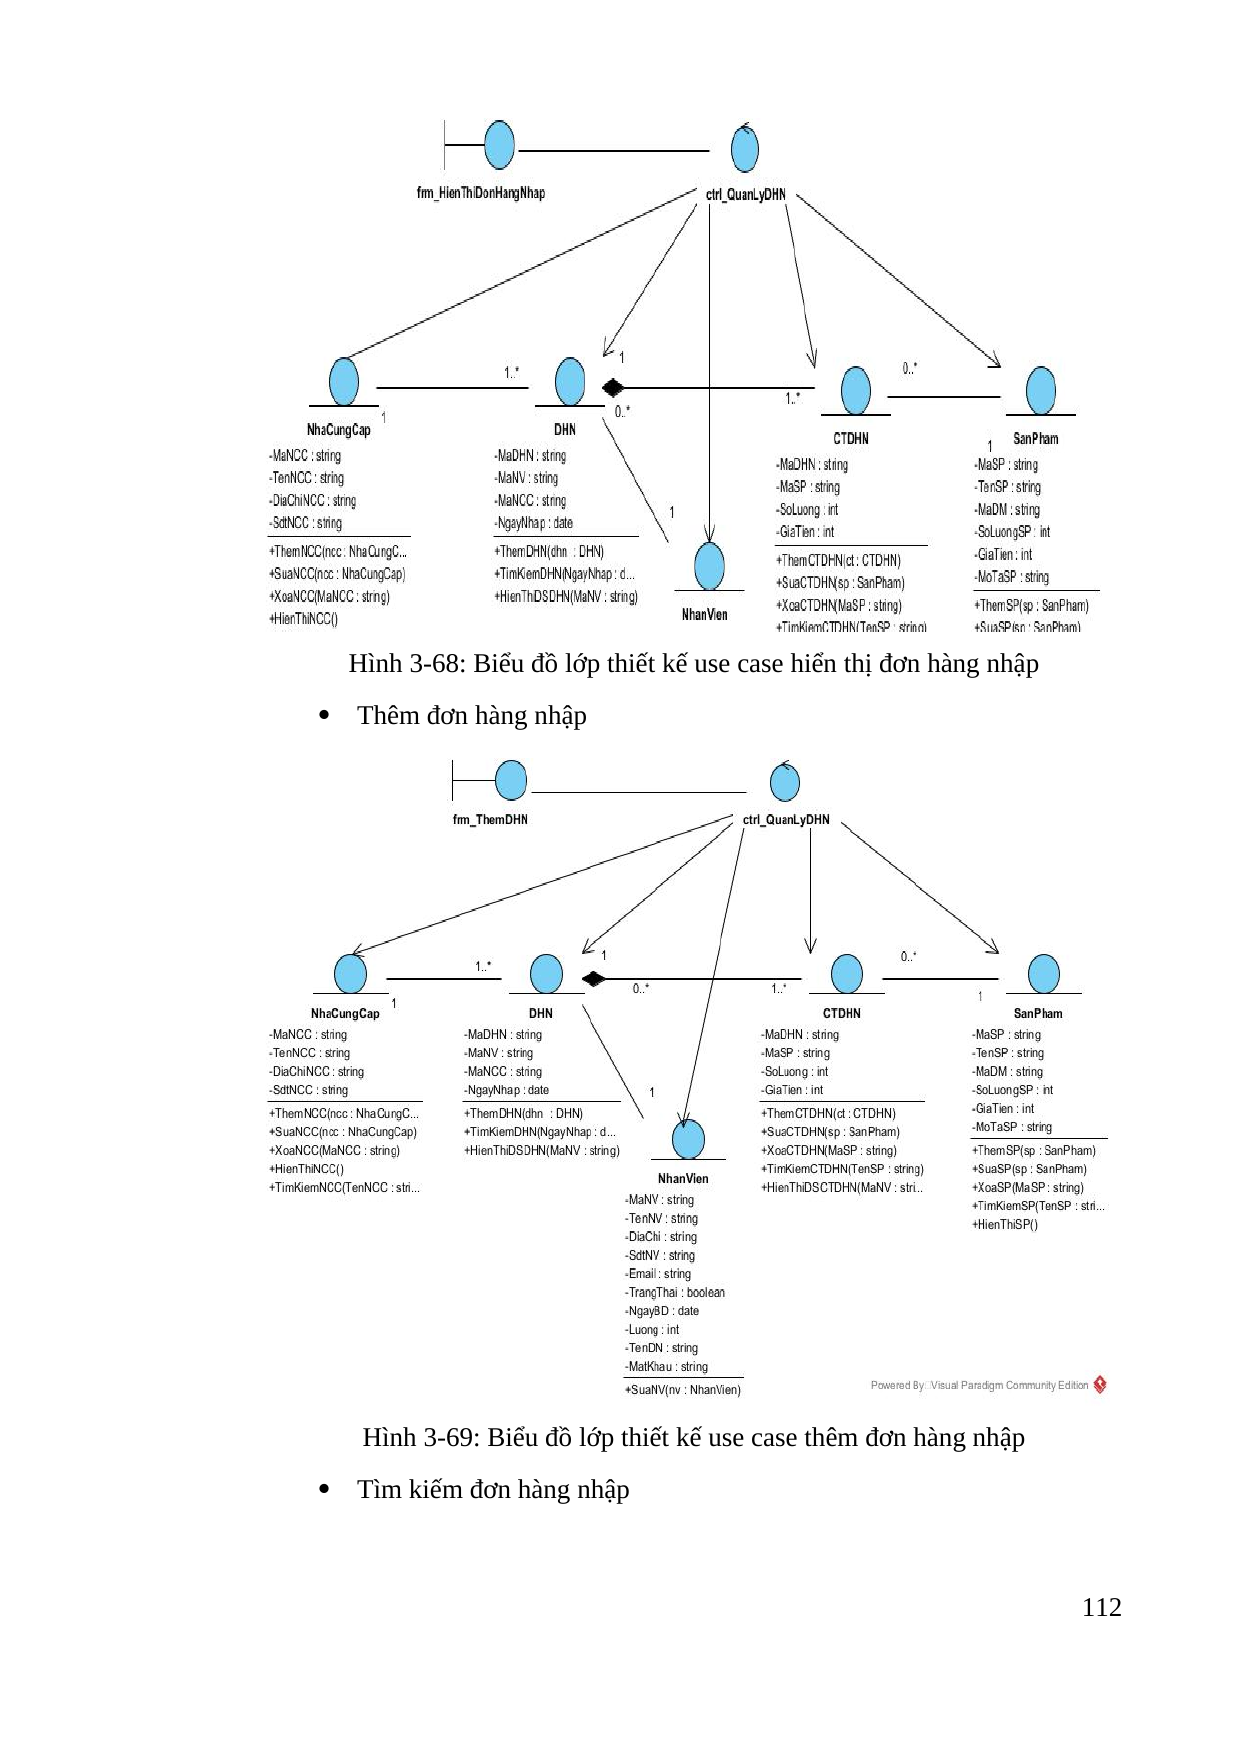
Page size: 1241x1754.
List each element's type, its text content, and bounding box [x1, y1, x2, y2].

picture [265, 118, 1104, 632]
list Tìm kiếm đơn hàng nhập [319, 1473, 1122, 1504]
picture [265, 758, 1111, 1406]
list Thêm đơn hàng nhập [319, 699, 1122, 731]
